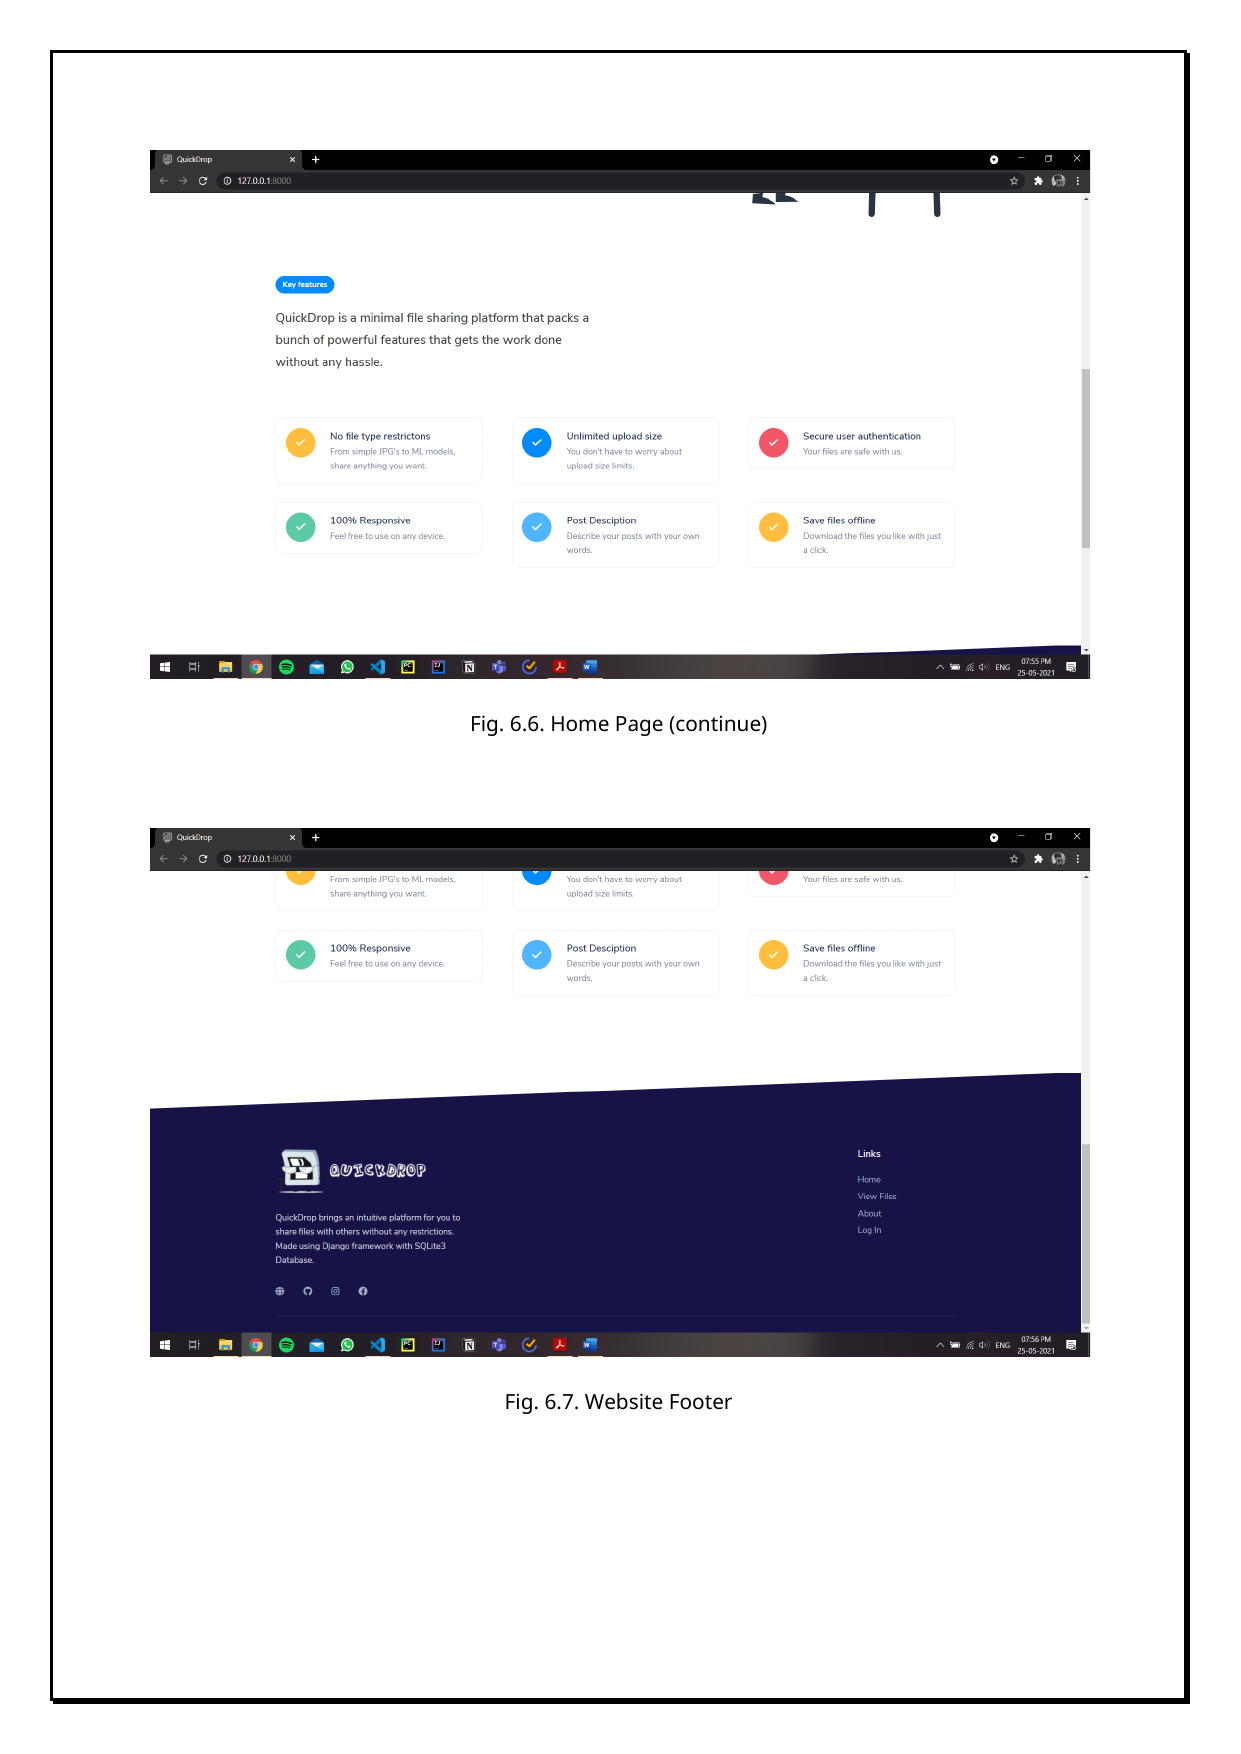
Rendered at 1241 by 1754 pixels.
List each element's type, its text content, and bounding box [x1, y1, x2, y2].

text Fig. 6.7. Website Footer [150, 1387, 1087, 1416]
picture [150, 150, 1091, 679]
picture [150, 828, 1091, 1357]
text Fig. 6.6. Home Page (continue) [150, 709, 1087, 738]
